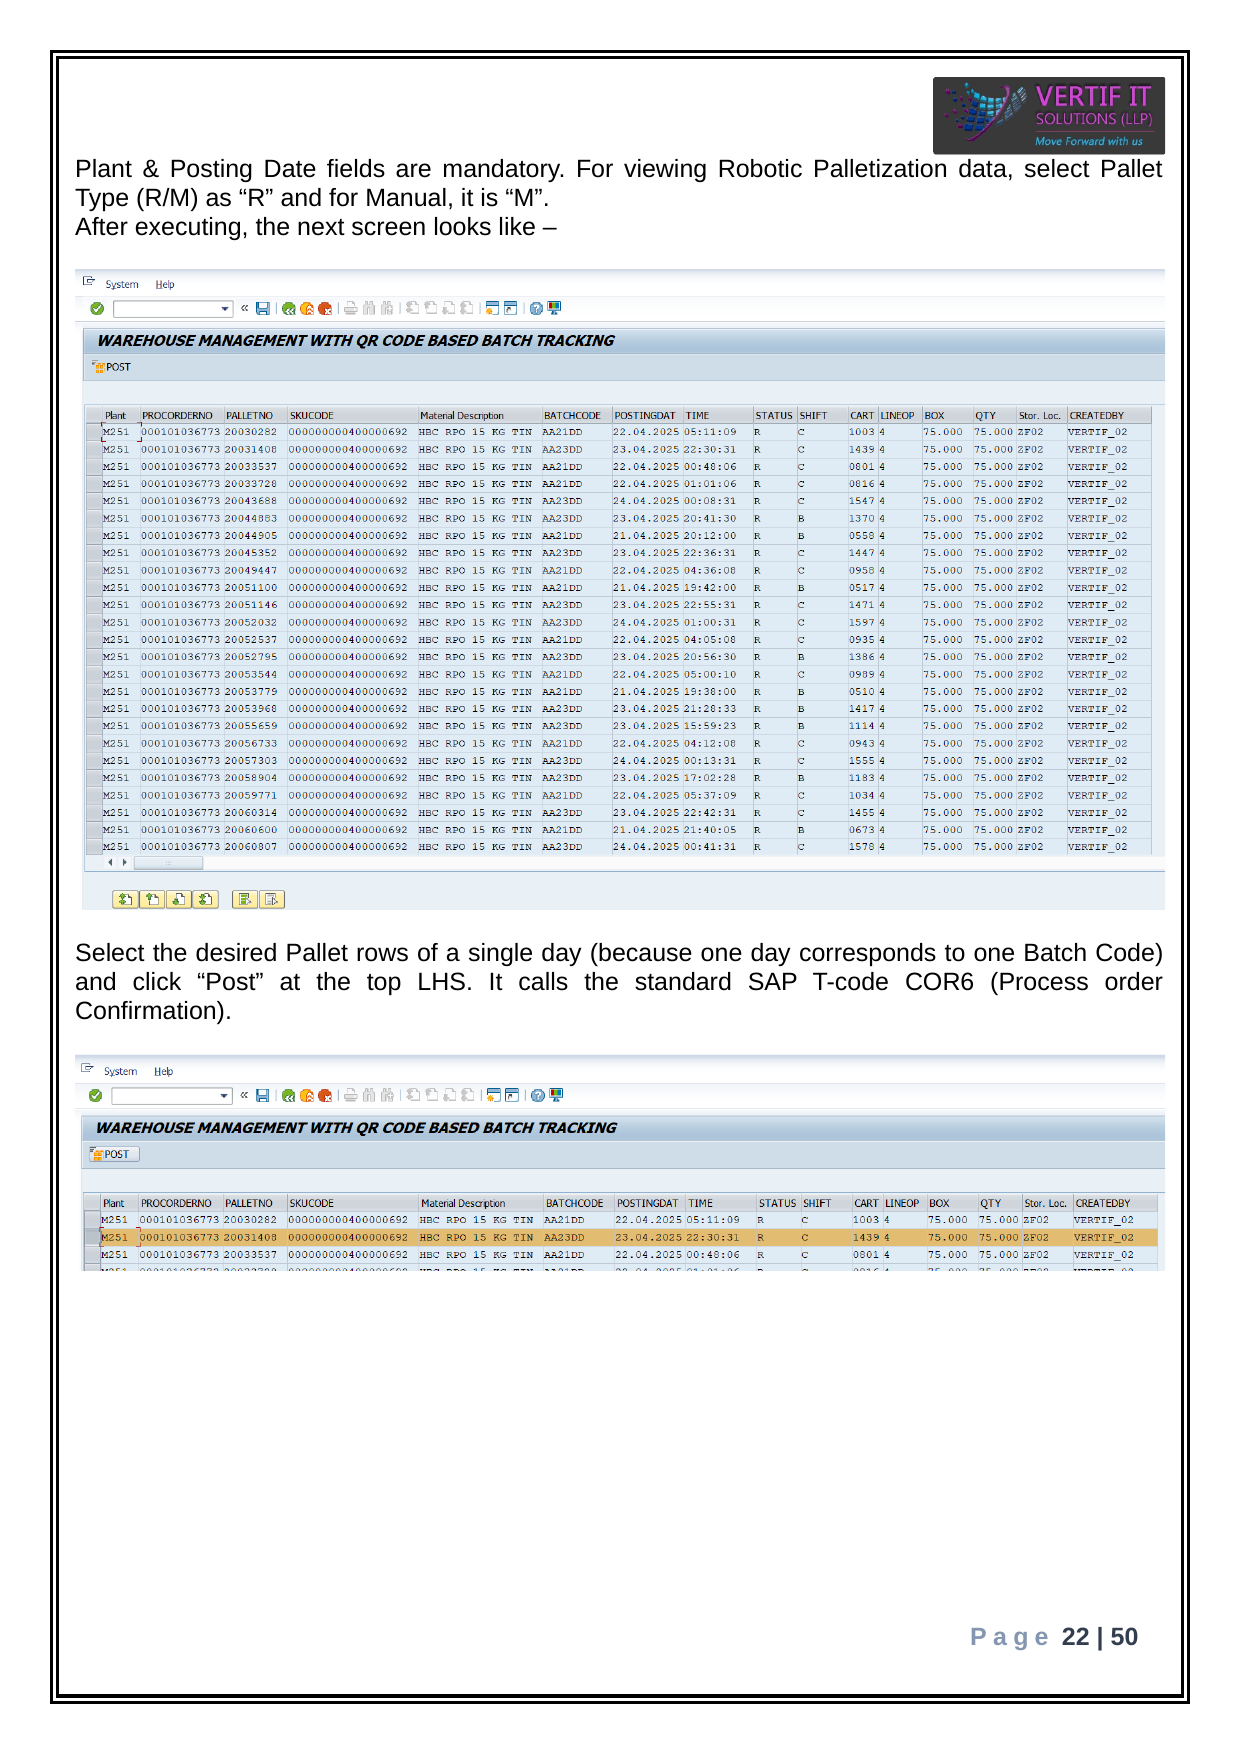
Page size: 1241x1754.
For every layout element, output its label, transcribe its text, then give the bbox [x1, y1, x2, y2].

text Plant & Posting Date fields are mandatory. For viewing Robotic Palletization data, select Pallet Type (R/M) as “R” and for Manual, it is “M”. [75, 154, 1165, 212]
picture [930, 75, 1166, 155]
picture [75, 1053, 1166, 1271]
picture [75, 269, 1166, 910]
text After executing, the next screen looks like – [75, 212, 1165, 241]
text Select the desired Pallet rows of a single day (because one day corresponds to one Batch Code) and click “Post” at the top LHS. It calls the standard SAP T-code COR6 (Process order Confirmation). [75, 938, 1165, 1024]
